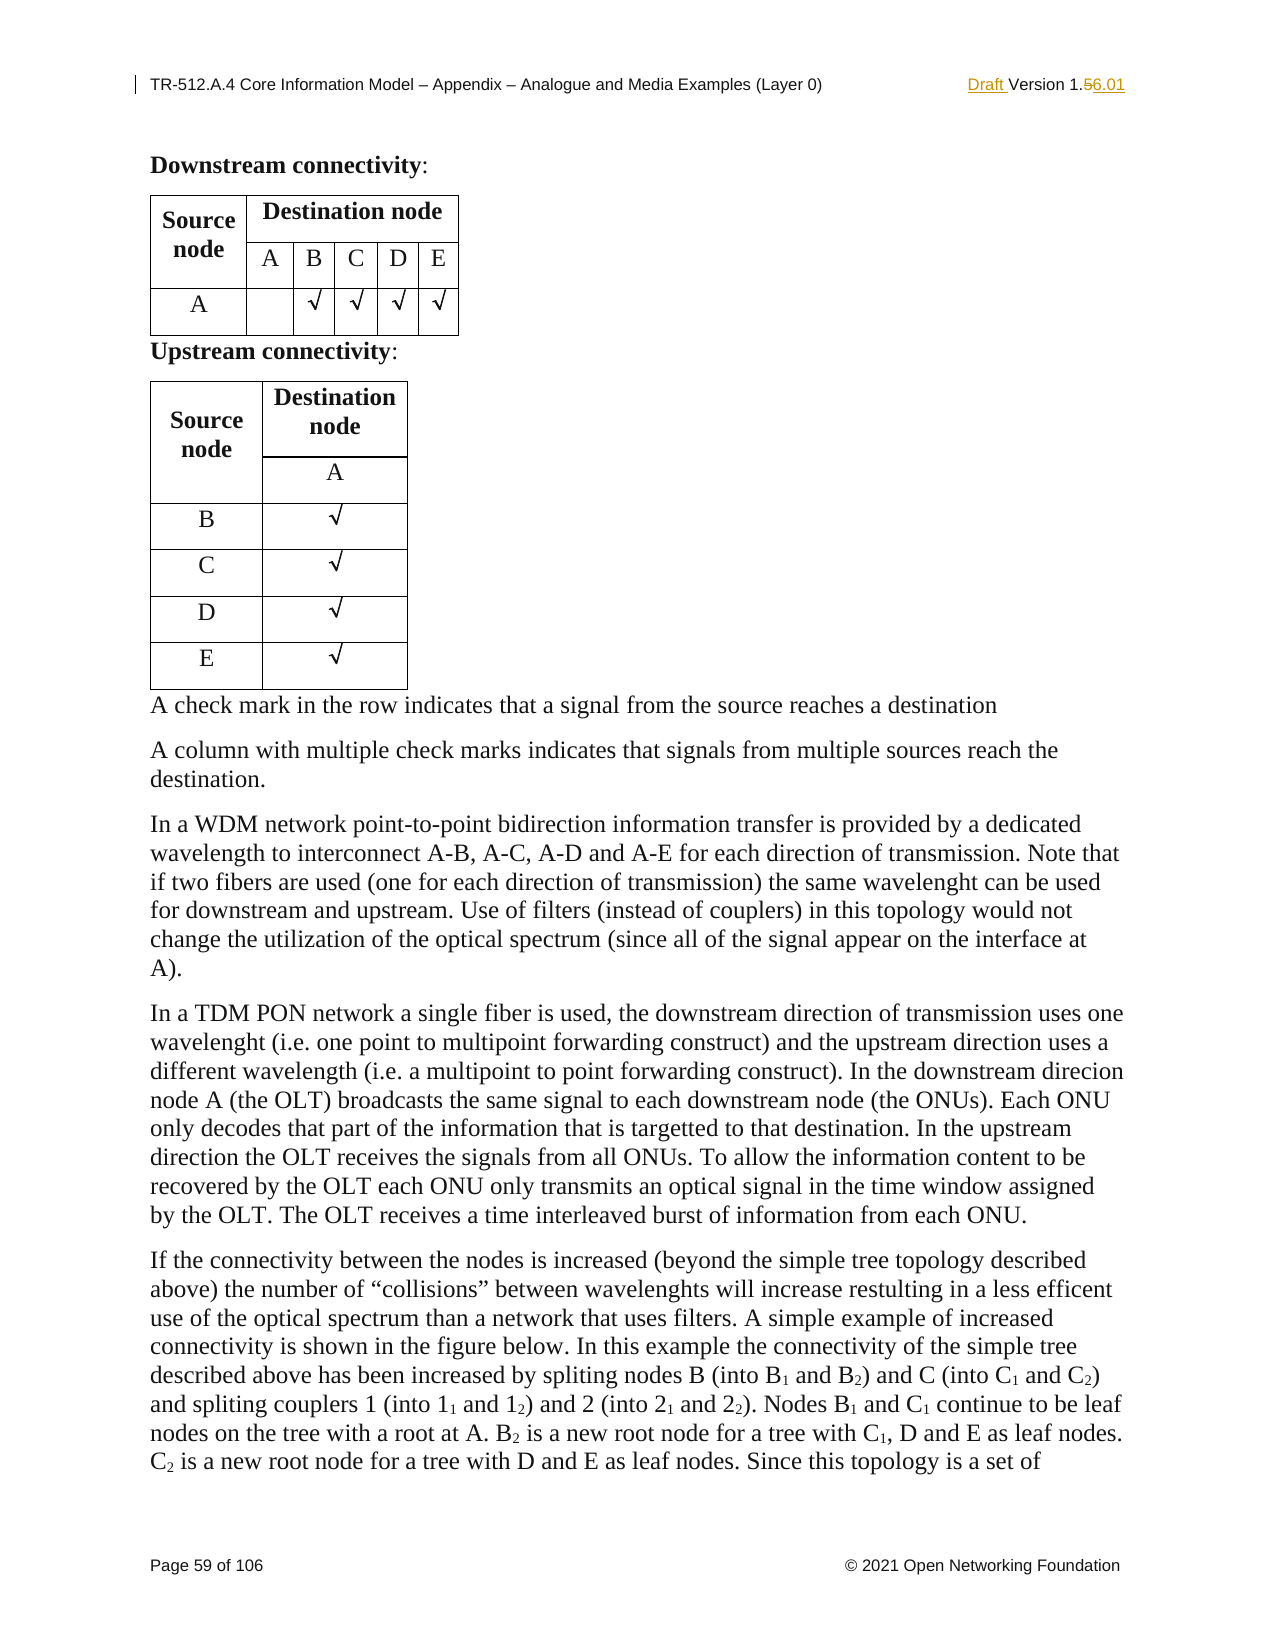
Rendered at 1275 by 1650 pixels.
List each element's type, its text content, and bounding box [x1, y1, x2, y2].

table_cell A [151, 289, 246, 335]
table_cell E [151, 643, 262, 689]
table_cell A [263, 458, 407, 503]
text A column with multiple check marks indicates that signals from multiple sources reach the destination. [150, 735, 1125, 793]
table_cell B [151, 504, 262, 549]
text In a WDM network point-to-point bidirection information transfer is provided by a dedicated wavelength to interconnect A-B, A-C, A-D and A-E for each direction of transmission. Note that if two fibers are used (one for each direction of transmission) the same wavelenght can be used for downstream and upstream. Use of filters (instead of couplers) in this topology would not change the utilization of the optical spectrum (since all of the signal appear on the interface at A). [150, 809, 1125, 982]
table_cell [263, 597, 407, 642]
table_cell D [151, 597, 262, 642]
text Upstream connectivity: [150, 336, 1125, 364]
table_header Destination node [263, 382, 407, 456]
table_cell A [247, 243, 293, 288]
text Downstream connectivity: [150, 150, 1125, 179]
table_cell [263, 643, 407, 689]
table_cell [247, 289, 293, 335]
text A check mark in the row indicates that a signal from the source reaches a destination [150, 690, 1125, 718]
text In a TDM PON network a single fiber is used, the downstream direction of transmission uses one wavelenght (i.e. one point to multipoint forwarding construct) and the upstream direction uses a different wavelength (i.e. a multipoint to point forwarding construct). In the downstream direcion node A (the OLT) broadcasts the same signal to each downstream node (the ONUs). Each ONU only decodes that part of the information that is targetted to that destination. In the upstream direction the OLT receives the signals from all ONUs. To allow the information content to be recovered by the OLT each ONU only transmits an optical signal in the time window assigned by the OLT. The OLT receives a time interleaved burst of information from each ONU. [150, 998, 1125, 1228]
table_cell D [378, 243, 418, 288]
table_cell [419, 289, 458, 335]
table_cell [263, 550, 407, 596]
table_cell [263, 504, 407, 549]
table_header Source node [151, 382, 262, 503]
table_header Source node [151, 196, 246, 288]
table_cell [335, 289, 377, 335]
table_cell C [335, 243, 377, 288]
table_cell C [151, 550, 262, 596]
table_header Destination node [247, 196, 458, 242]
table_cell [378, 289, 418, 335]
table_cell E [419, 243, 458, 288]
table_cell [294, 289, 334, 335]
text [150, 1245, 1125, 1475]
table_cell B [294, 243, 334, 288]
